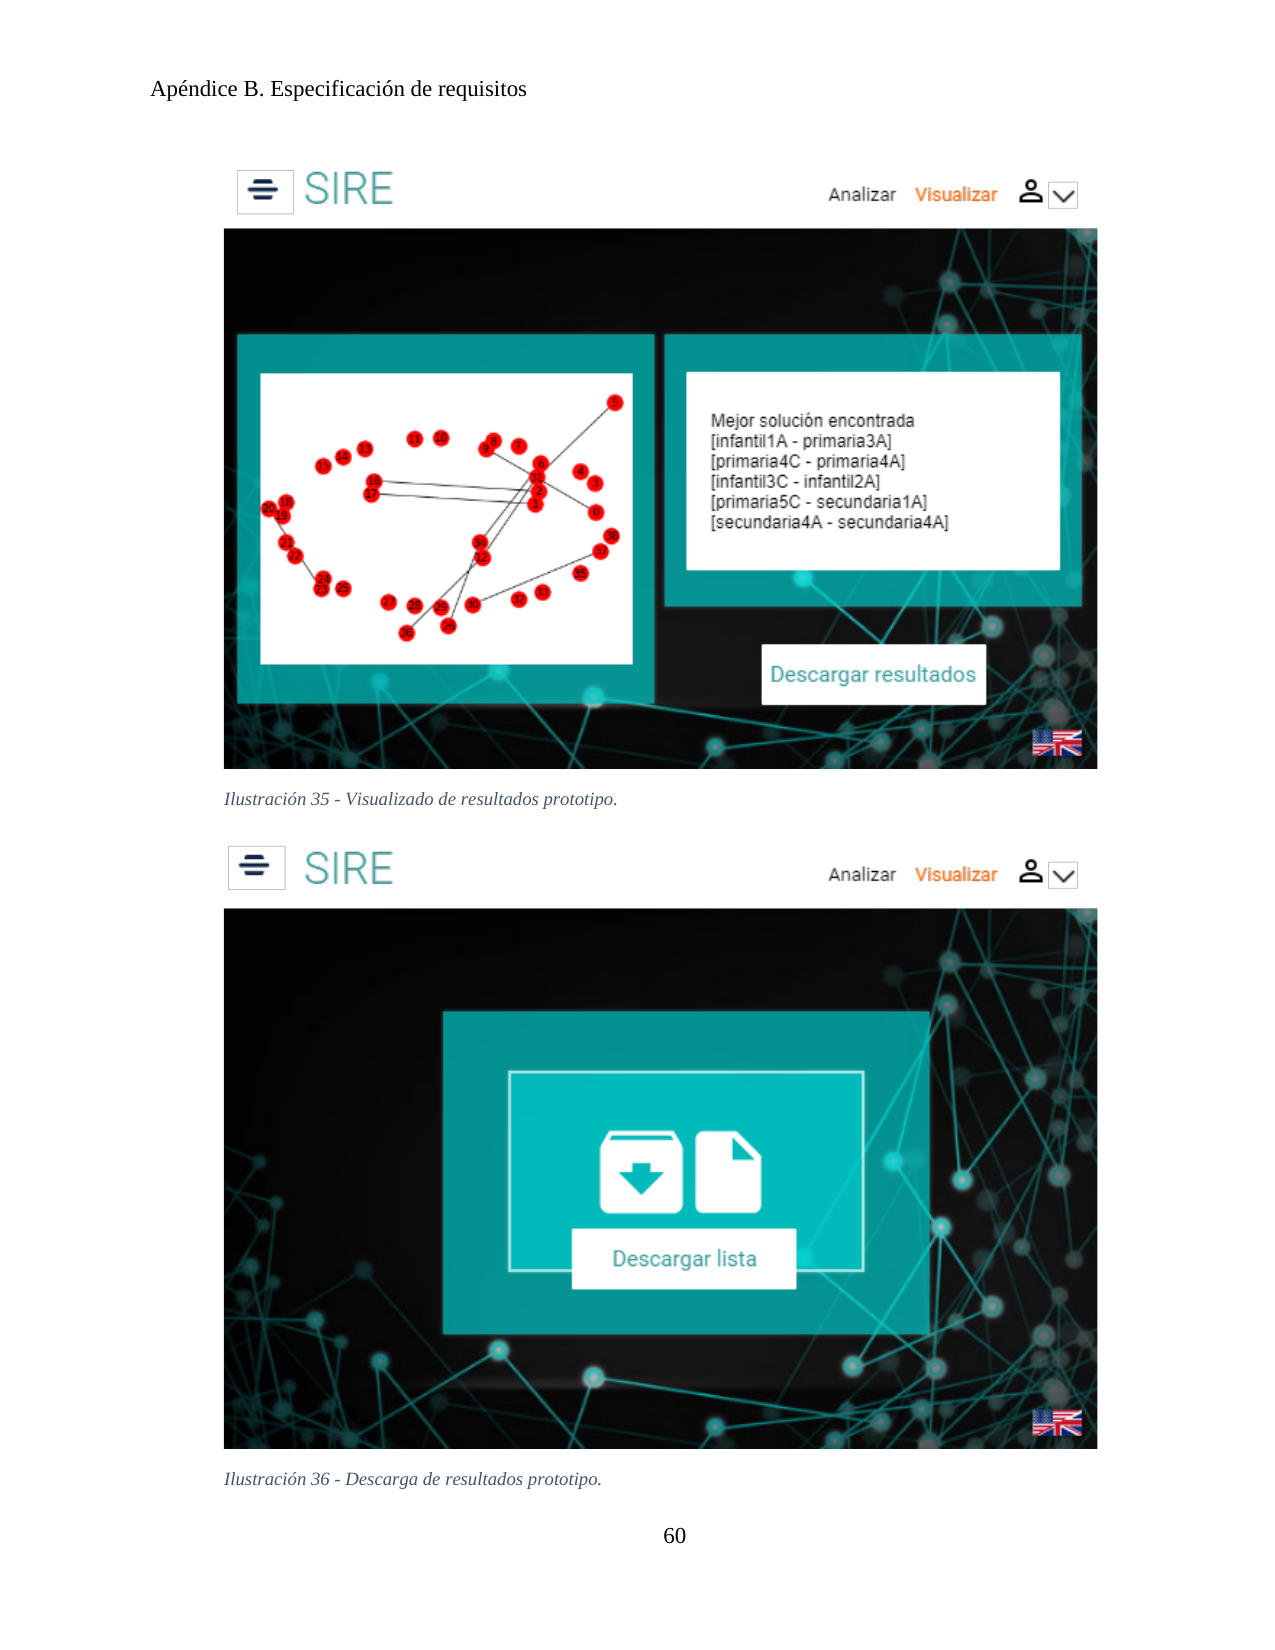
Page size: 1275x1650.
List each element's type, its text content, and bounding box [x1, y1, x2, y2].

text Ilustración 35 - Visualizado de resultados prototipo. [150, 788, 1125, 809]
text Ilustración 36 - Descarga de resultados prototipo. [150, 1468, 1125, 1489]
picture [223, 150, 1098, 769]
picture [223, 830, 1098, 1449]
